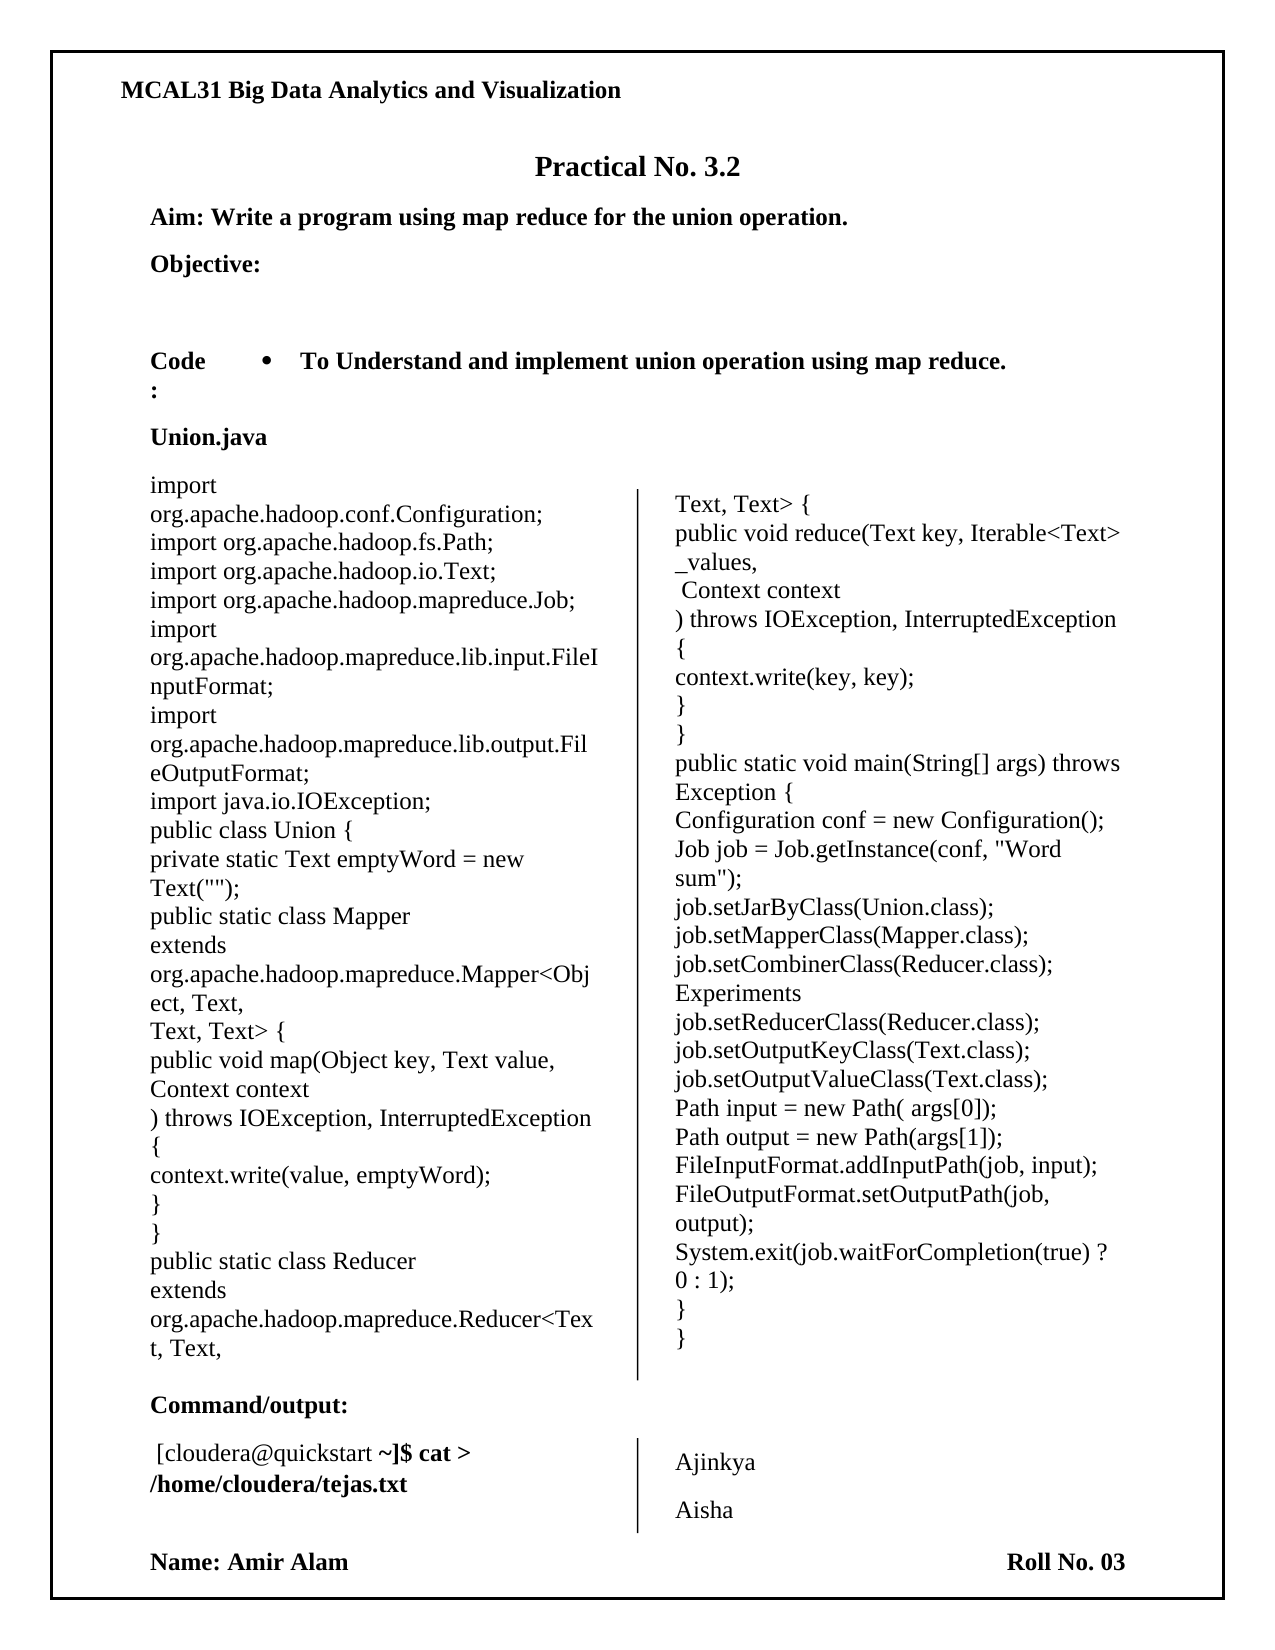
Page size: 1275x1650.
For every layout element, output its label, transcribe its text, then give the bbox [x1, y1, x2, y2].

subtitle Command/output: [150, 1390, 475, 1419]
text ) throws IOException, InterruptedException [150, 1103, 603, 1131]
text } [675, 690, 1167, 719]
text { [675, 633, 1167, 662]
text org.apache.hadoop.mapreduce.Reducer<Tex t, Text, [150, 1304, 603, 1361]
text public void reduce(Text key, Iterable<Text> [675, 518, 1167, 546]
text import org.apache.hadoop.mapreduce.lib.output.Fil eOutputFormat; [150, 700, 603, 786]
text context.write(key, key); [675, 662, 1167, 690]
text Union.java [150, 422, 603, 451]
text private static Text emptyWord = new Text(""); [150, 844, 525, 901]
text job.setJarByClass(Union.class); job.setMapperClass(Mapper.class); job.setCombinerClass(Reducer.class); Experiments job.setReducerClass(Reducer.class); job.setOutputKeyClass(Text.class); job.setOutputValueClass(Text.class); Path input = new Path( args[0]); [675, 892, 1079, 1122]
text } [675, 1323, 1167, 1352]
text } [675, 1294, 1167, 1323]
text Path output = new Path(args[1]); FileInputFormat.addInputPath(job, input); FileOutputFormat.setOutputPath(job, output); System.exit(job.waitForCompletion(true) ? 0 : 1); [675, 1122, 1108, 1294]
text [cloudera@quickstart ~]$ cat > [156, 1438, 475, 1467]
text { [150, 1131, 603, 1160]
text public static class Mapper extends [150, 901, 412, 959]
text public void map(Object key, Text value, Context context [150, 1045, 555, 1103]
text public static void main(String[] args) throws Exception { [675, 748, 1120, 805]
text Ajinkya Aisha [675, 1447, 758, 1523]
text org.apache.hadoop.mapreduce.Mapper<Obj ect, Text, [150, 959, 592, 1016]
text } [675, 719, 1167, 748]
text import org.apache.hadoop.conf.Configuration; import org.apache.hadoop.fs.Path; import org.apache.hadoop.io.Text; [150, 470, 545, 585]
text context.write(value, emptyWord); [150, 1160, 603, 1189]
text public static class Reducer extends [150, 1246, 418, 1304]
text import java.io.IOException; public class Union { [150, 786, 433, 844]
text _values, Context context [675, 547, 841, 604]
text } [150, 1218, 603, 1246]
text } [150, 1189, 603, 1218]
text import org.apache.hadoop.mapreduce.Job; import org.apache.hadoop.mapreduce.lib.input.FileI nputFormat; [150, 585, 601, 700]
text Text, Text> { [675, 489, 1167, 518]
subtitle To Understand and implement union operation using map reduce. [262, 346, 1167, 375]
text Configuration conf = new Configuration(); Job job = Job.getInstance(conf, "Word sum"); [675, 805, 1105, 892]
text ) throws IOException, InterruptedException [675, 604, 1167, 633]
subtitle Practical No. 3.2 [534, 149, 1167, 182]
text Text, Text> { [150, 1016, 603, 1045]
subtitle /home/cloudera/tejas.txt [150, 1469, 475, 1498]
text Code: [150, 346, 214, 403]
subtitle Aim: Write a program using map reduce for the union operation. Objective: [150, 202, 849, 278]
